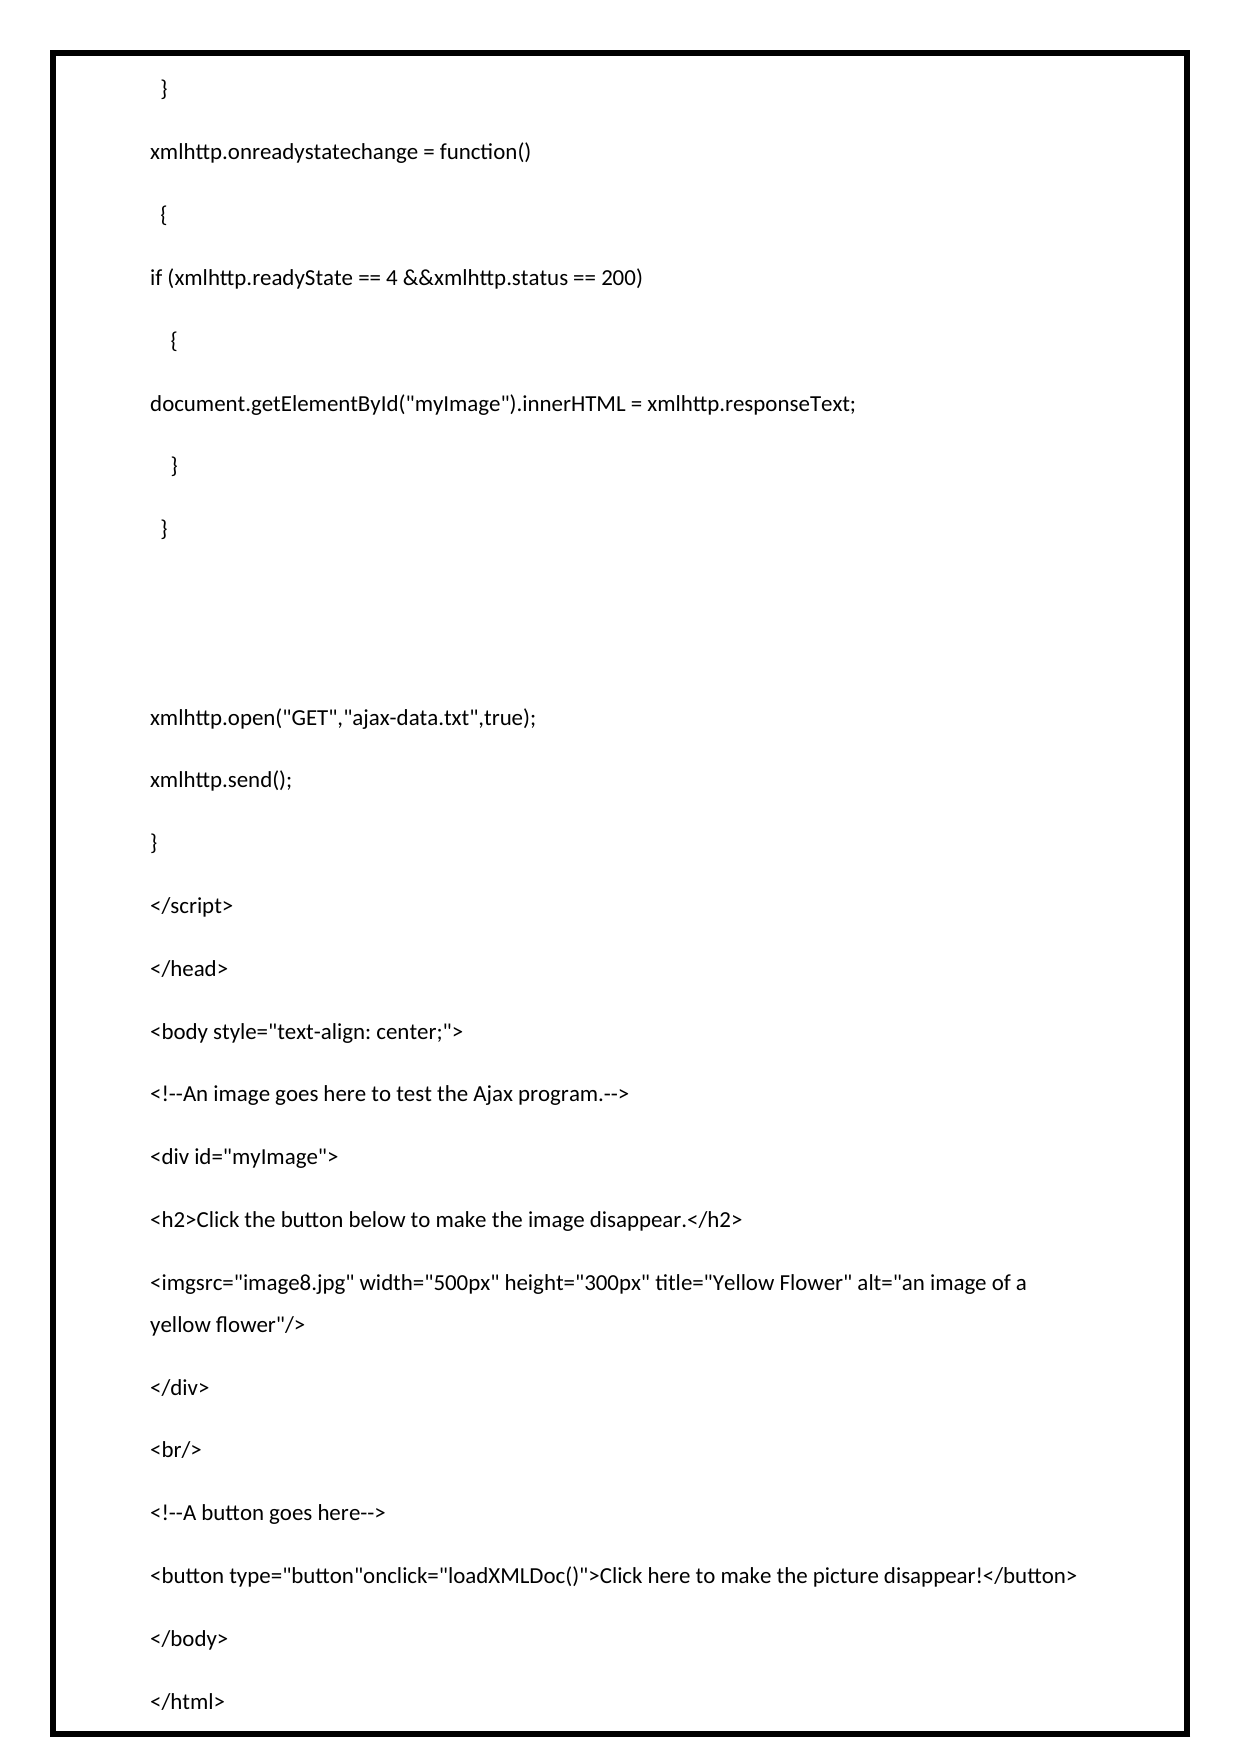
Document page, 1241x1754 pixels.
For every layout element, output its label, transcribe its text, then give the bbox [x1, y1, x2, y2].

text <!--A button goes here--> [150, 1498, 1092, 1526]
text <h2>Click the button below to make the image disappear.</h2> [150, 1205, 1092, 1233]
text } [150, 451, 1092, 479]
text </body> [150, 1624, 1092, 1652]
text </html> [150, 1687, 1092, 1715]
text <button type="button"onclick="loadXMLDoc()">Click here to make the picture disappear!</button> [150, 1561, 1092, 1589]
text </head> [150, 954, 1092, 982]
text xmlhttp.onreadystatechange = function() [150, 137, 1092, 165]
text } [150, 828, 1092, 856]
text } [150, 514, 1092, 542]
text } [150, 74, 1092, 103]
text <br/> [150, 1436, 1092, 1464]
text <body style="text-align: center;"> [150, 1017, 1092, 1045]
text <div id="myImage"> [150, 1142, 1092, 1170]
text xmlhttp.send(); [150, 766, 1092, 793]
text </script> [150, 891, 1092, 919]
text { [150, 326, 1092, 354]
text <imgsrc="image8.jpg" width="500px" height="300px" title="Yellow Flower" alt="an image of a yellow flower"/> [150, 1268, 1092, 1338]
text { [150, 200, 1092, 228]
text <!--An image goes here to test the Ajax program.--> [150, 1079, 1092, 1108]
text xmlhttp.open("GET","ajax-data.txt",true); [150, 703, 1092, 731]
text if (xmlhttp.readyState == 4 &&xmlhttp.status == 200) [150, 263, 1092, 291]
text </div> [150, 1373, 1092, 1401]
text document.getElementById("myImage").innerHTML = xmlhttp.responseText; [150, 389, 1092, 417]
